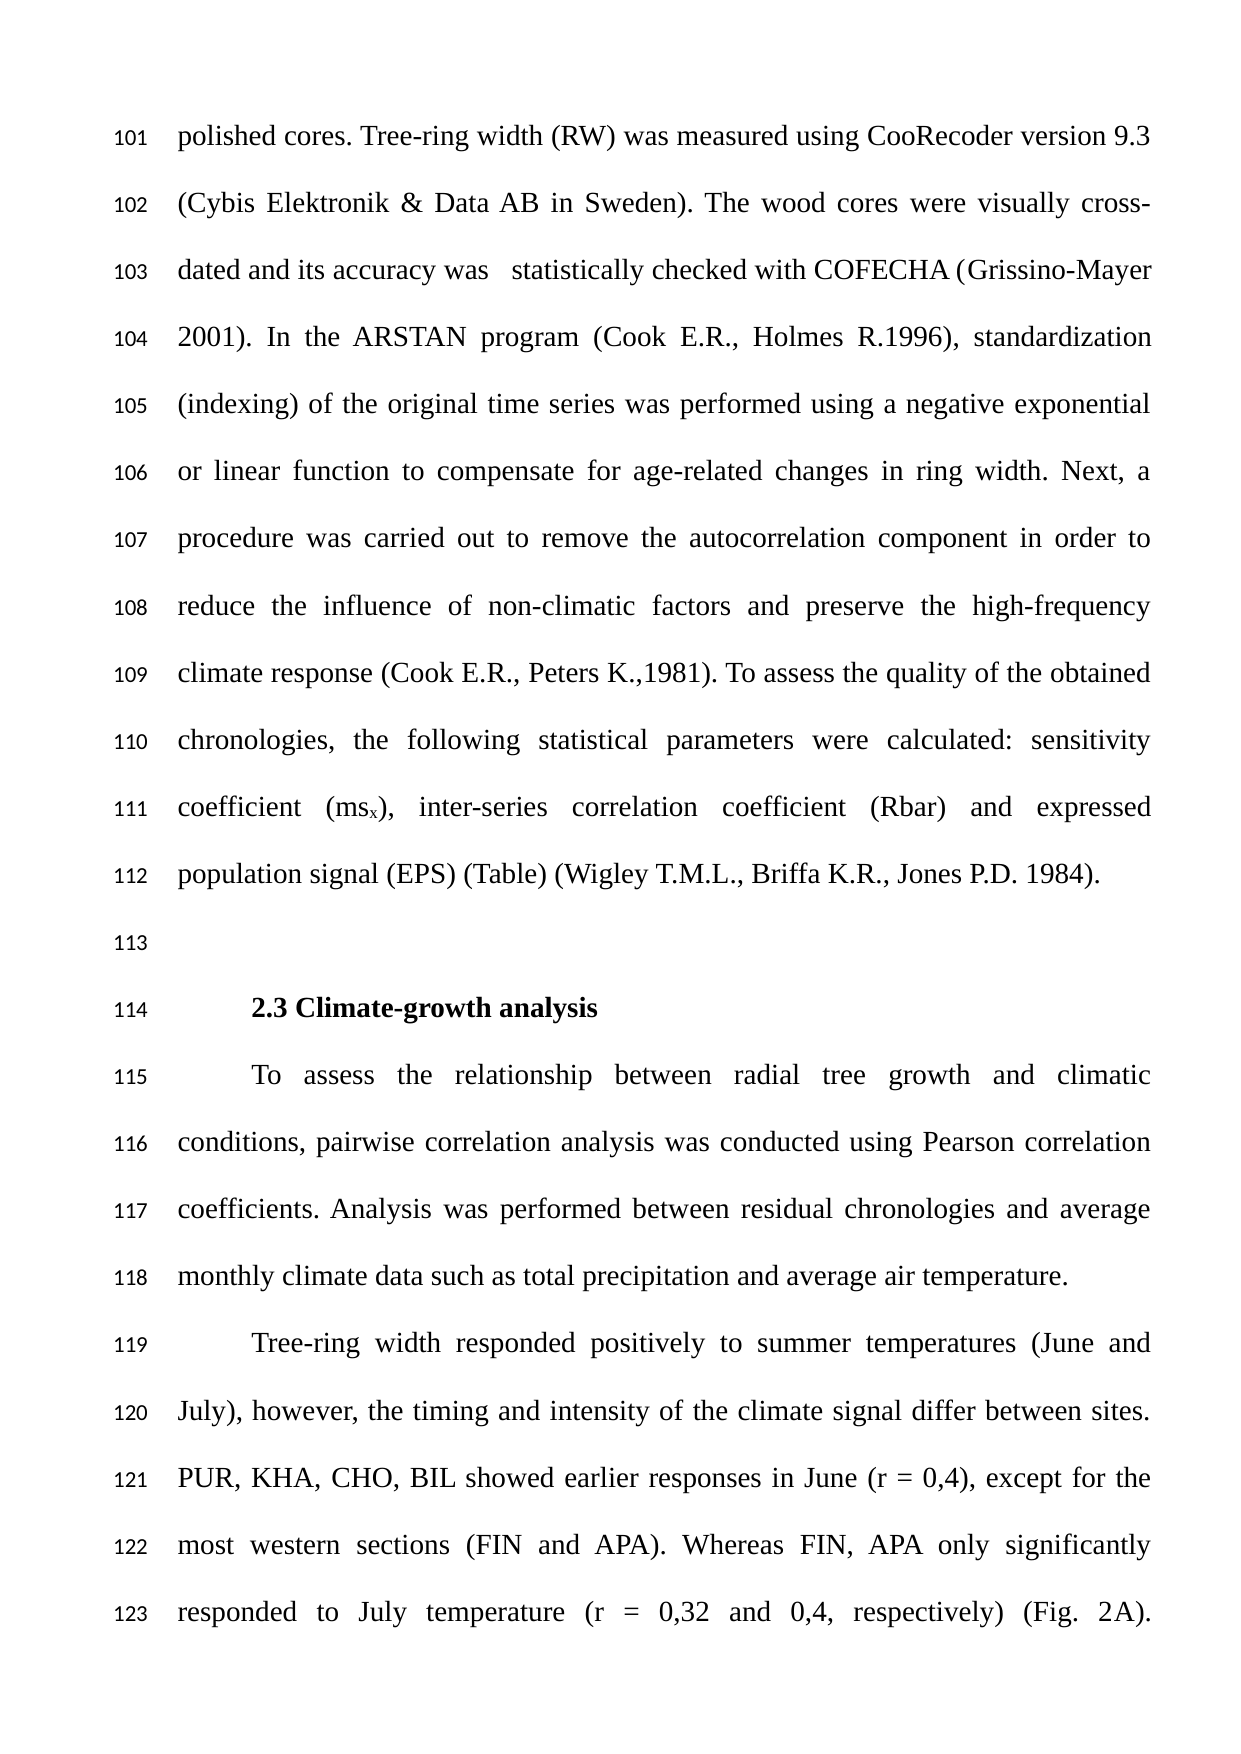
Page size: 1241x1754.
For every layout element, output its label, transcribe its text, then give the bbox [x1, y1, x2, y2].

text 2.3 Climate-growth analysis [177, 990, 1152, 1024]
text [177, 1326, 1152, 1627]
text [177, 118, 1152, 889]
text To assess the relationship between radial tree growth and climatic conditions, pairwise correlation analysis was conducted using Pearson correlation coefficients. Analysis was performed between residual chronologies and average monthly climate data such as total precipitation and average air temperature. [177, 1057, 1152, 1292]
